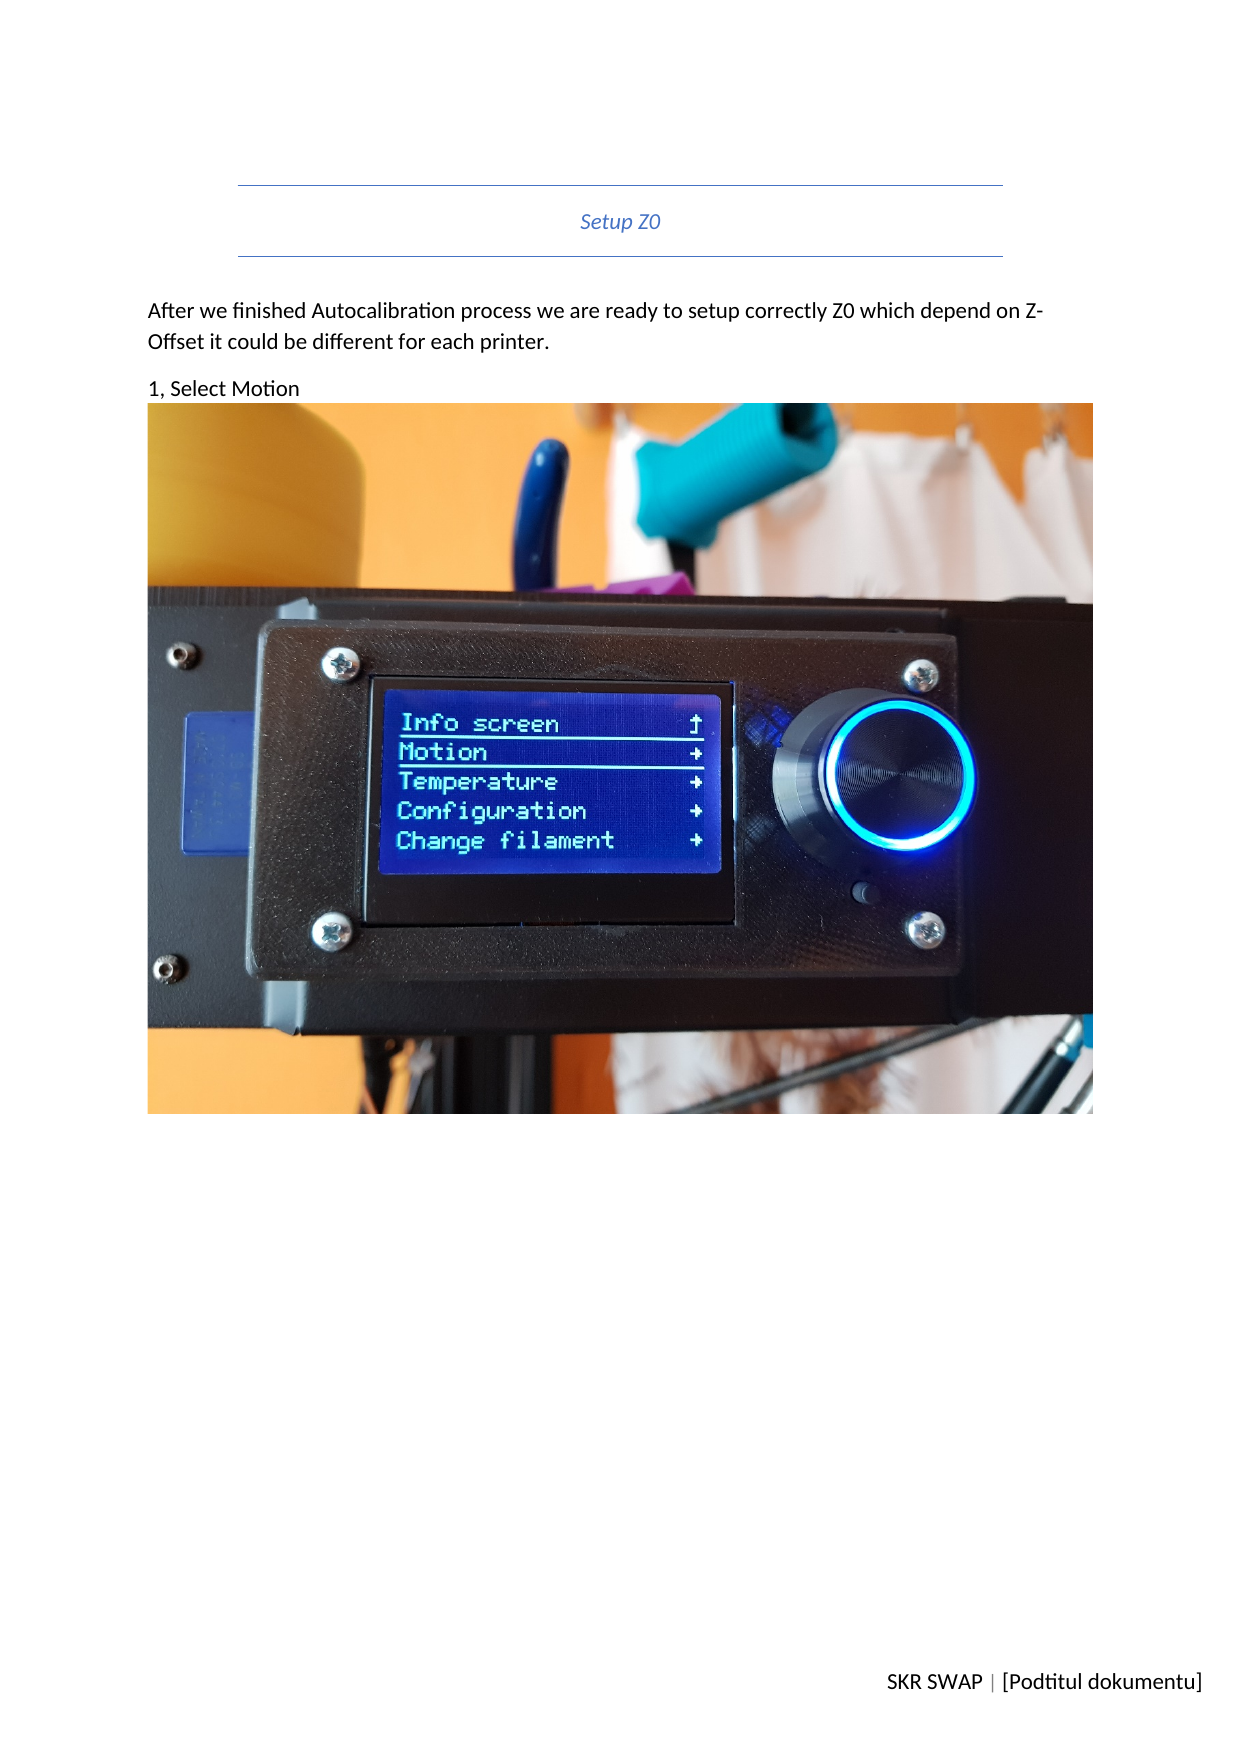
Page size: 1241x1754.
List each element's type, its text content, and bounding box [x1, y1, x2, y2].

picture [147, 403, 1093, 1114]
text 1, Select Motion [148, 374, 1093, 403]
text After we finished Autocalibration process we are ready to setup correctly Z0 which depend on Z-Offset it could be different for each printer. [148, 297, 1093, 355]
text Setup Z0 [238, 186, 1003, 256]
